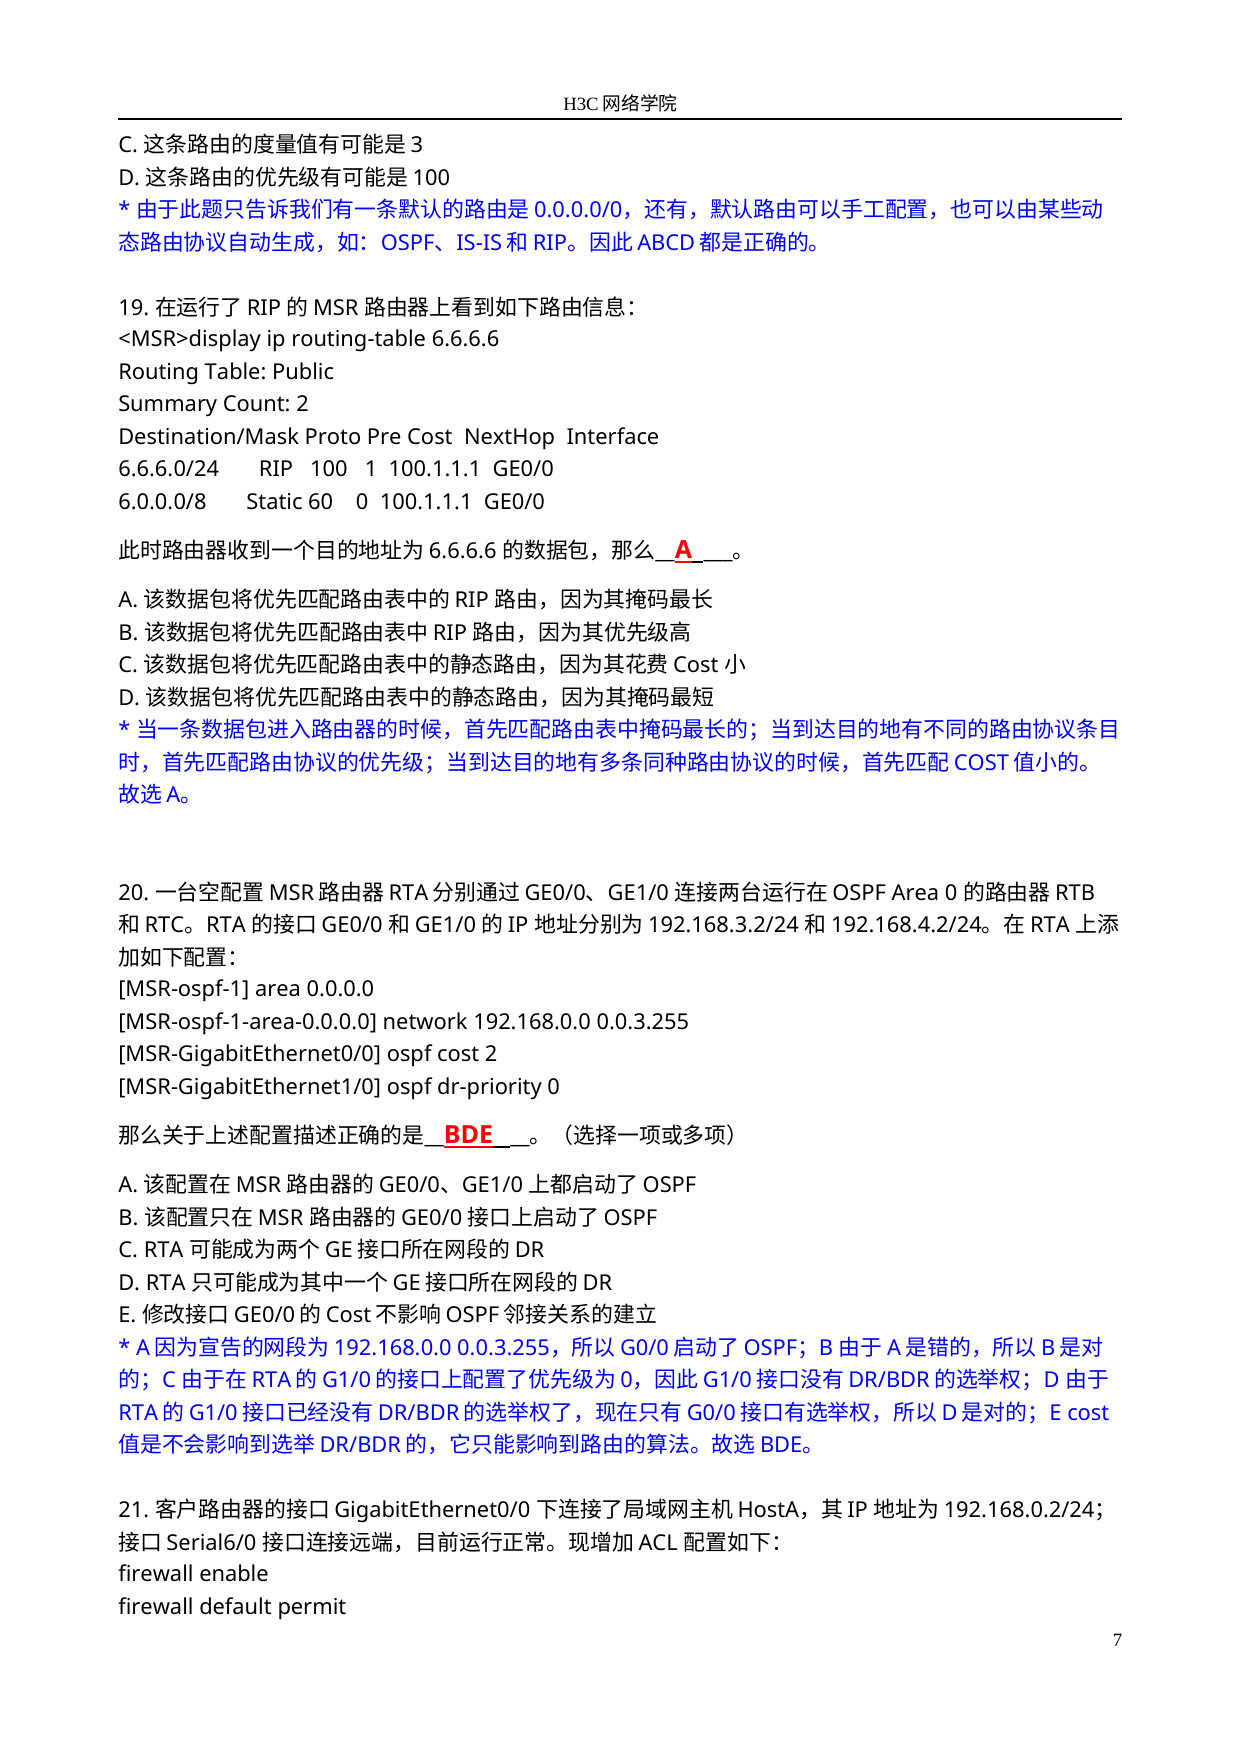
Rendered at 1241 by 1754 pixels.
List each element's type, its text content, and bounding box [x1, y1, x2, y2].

text * 当一条数据包进入路由器的时候，首先匹配路由表中掩码最长的；当到达目的地有不同的路由协议条目时，首先匹配路由协议的优先级；当到达目的地有多条同种路由协议的时候，首先匹配COST值小的。故选A。 [118, 712, 1122, 809]
text E. 修改接口GE0/0的Cost不影响OSPF邻接关系的建立 [118, 1297, 1122, 1329]
text 19. 在运行了RIP 的MSR 路由器上看到如下路由信息： [118, 289, 1122, 322]
text Routing Table: Public [118, 354, 1122, 387]
text [MSR-ospf-1-area-0.0.0.0] network 192.168.0.0 0.0.3.255 [118, 1004, 1122, 1037]
text firewall enable [118, 1557, 1122, 1589]
text 那么关于上述配置描述正确的是__BDE __。（选择一项或多项） [118, 1102, 1122, 1167]
text C. RTA 可能成为两个GE接口所在网段的DR [118, 1232, 1122, 1264]
text * 由于此题只告诉我们有一条默认的路由是0.0.0.0/0，还有，默认路由可以手工配置，也可以由某些动态路由协议自动生成，如：OSPF、IS-IS和RIP。因此ABCD都是正确的。 [118, 192, 1122, 257]
text C. 这条路由的度量值有可能是3 [118, 127, 1122, 159]
text D. 该数据包将优先匹配路由表中的静态路由，因为其掩码最短 [118, 679, 1122, 712]
text B. 该数据包将优先匹配路由表中RIP 路由，因为其优先级高 [118, 614, 1122, 647]
text C. 该数据包将优先匹配路由表中的静态路由，因为其花费Cost 小 [118, 647, 1122, 679]
text [MSR-GigabitEthernet1/0] ospf dr-priority 0 [118, 1069, 1122, 1102]
text firewall default permit [118, 1589, 1122, 1622]
text <MSR>display ip routing-table 6.6.6.6 [118, 322, 1122, 354]
text B. 该配置只在MSR 路由器的GE0/0 接口上启动了OSPF [118, 1199, 1122, 1232]
text D. 这条路由的优先级有可能是100 [118, 159, 1122, 192]
text * A因为宣告的网段为192.168.0.0 0.0.3.255，所以G0/0启动了OSPF；B 由于A是错的，所以B是对的；C 由于在RTA的G1/0的接口上配置了优先级为0，因此G1/0接口没有DR/BDR的选举权；D 由于RTA的G1/0接口已经没有DR/BDR的选举权了，现在只有G0/0接口有选举权，所以D是对的；E cost值是不会影响到选举DR/BDR的，它只能影响到路由的算法。故选BDE。 [118, 1329, 1122, 1459]
text 20. 一台空配置MSR路由器RTA分别通过GE0/0、GE1/0 连接两台运行在OSPF Area 0 的路由器RTB 和RTC。RTA 的接口GE0/0 和GE1/0 的IP 地址分别为192.168.3.2/24 和192.168.4.2/24。在RTA 上添加如下配置： [118, 874, 1122, 972]
text A. 该配置在MSR 路由器的GE0/0、GE1/0 上都启动了OSPF [118, 1167, 1122, 1199]
text D. RTA 只可能成为其中一个GE接口所在网段的DR [118, 1264, 1122, 1297]
text [MSR-ospf-1] area 0.0.0.0 [118, 972, 1122, 1004]
text [MSR-GigabitEthernet0/0] ospf cost 2 [118, 1037, 1122, 1069]
text 6.0.0.0/8 Static 60 0 100.1.1.1 GE0/0 [118, 484, 1122, 517]
text 此时路由器收到一个目的地址为6.6.6.6 的数据包，那么__A ___。 [118, 517, 1122, 582]
text 6.6.6.0/24 RIP 100 1 100.1.1.1 GE0/0 [118, 452, 1122, 484]
text 21. 客户路由器的接口GigabitEthernet0/0 下连接了局域网主机HostA，其IP 地址为192.168.0.2/24；接口Serial6/0 接口连接远端，目前运行正常。现增加ACL 配置如下： [118, 1492, 1122, 1557]
text Summary Count: 2 [118, 387, 1122, 419]
text A. 该数据包将优先匹配路由表中的RIP 路由，因为其掩码最长 [118, 582, 1122, 614]
text Destination/Mask Proto Pre Cost NextHop Interface [118, 419, 1122, 452]
